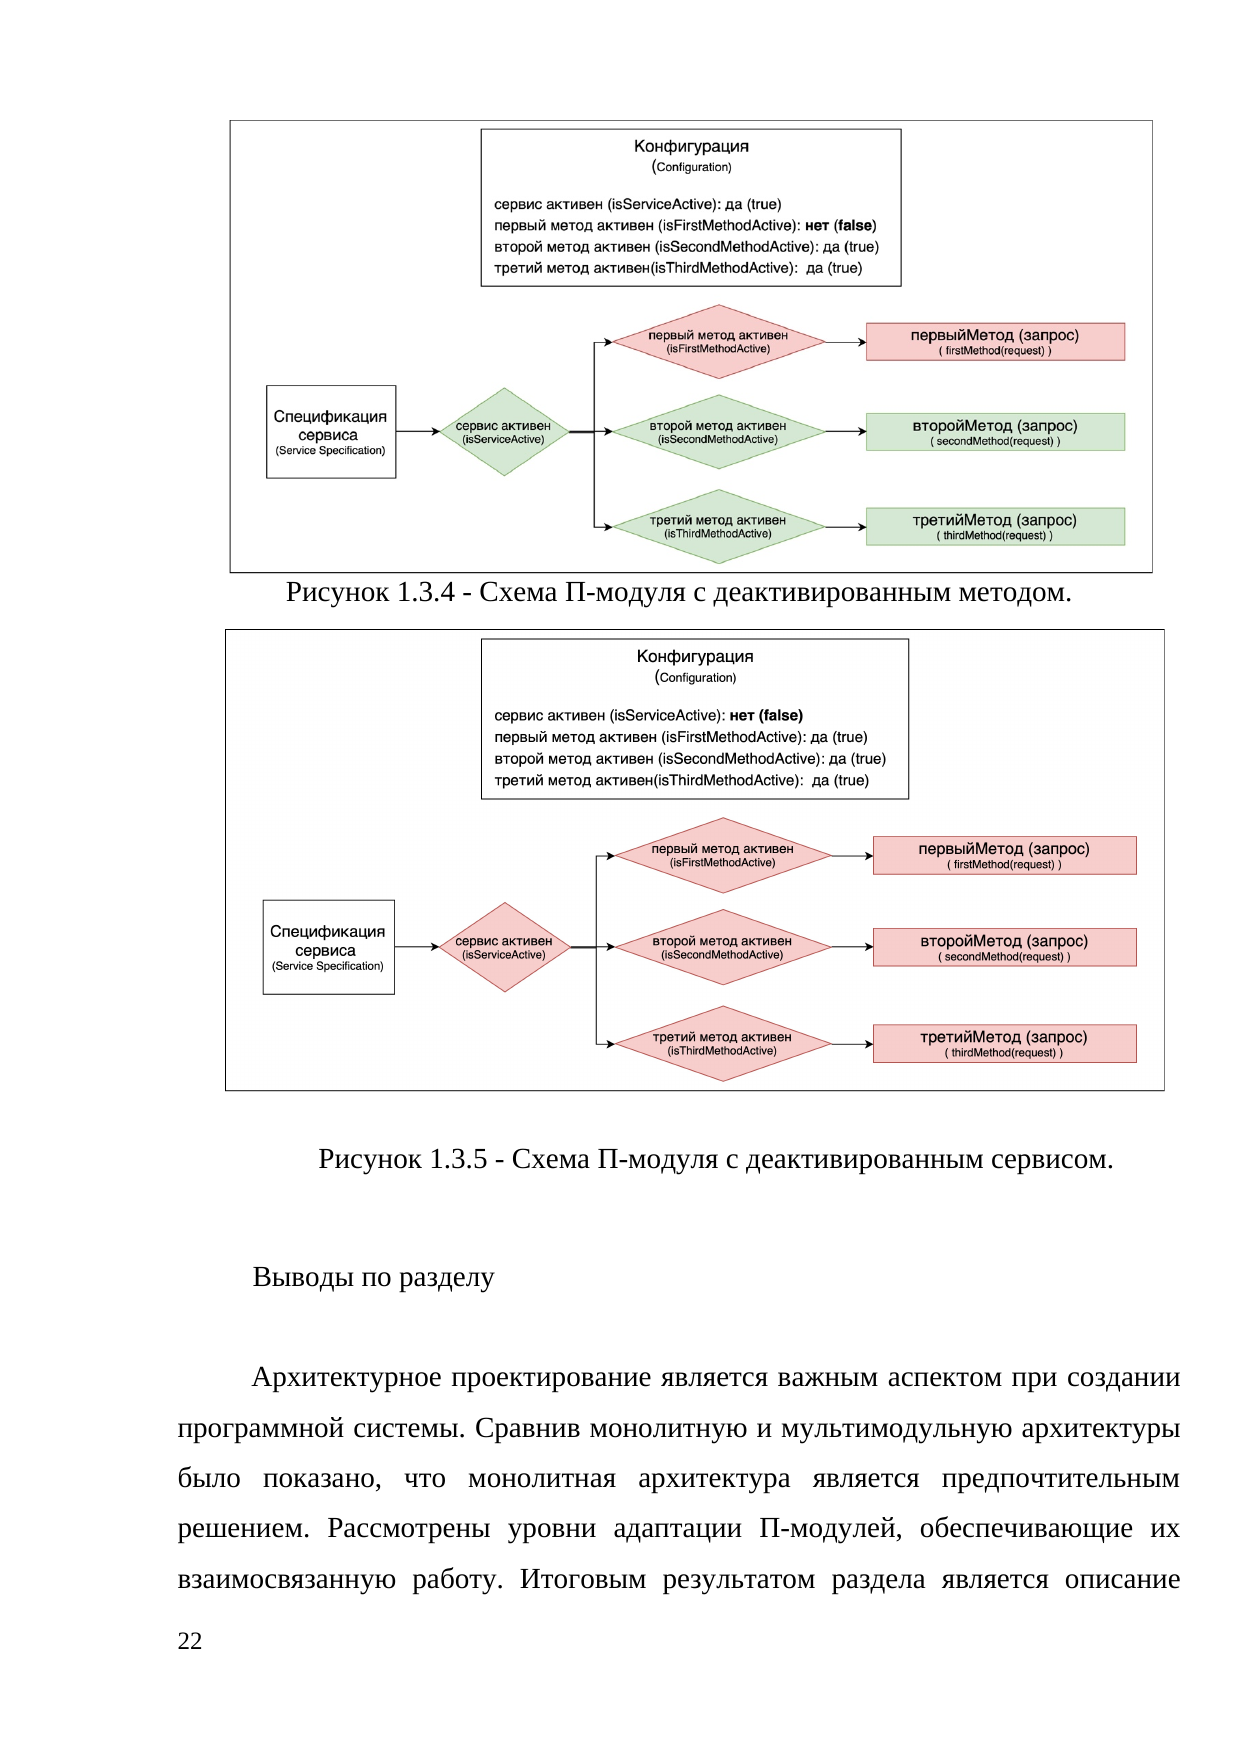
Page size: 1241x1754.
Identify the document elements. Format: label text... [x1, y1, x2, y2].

title Выводы по разделу [177, 1259, 1181, 1292]
picture [229, 120, 1153, 574]
picture [225, 629, 1165, 1092]
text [177, 1359, 1181, 1594]
